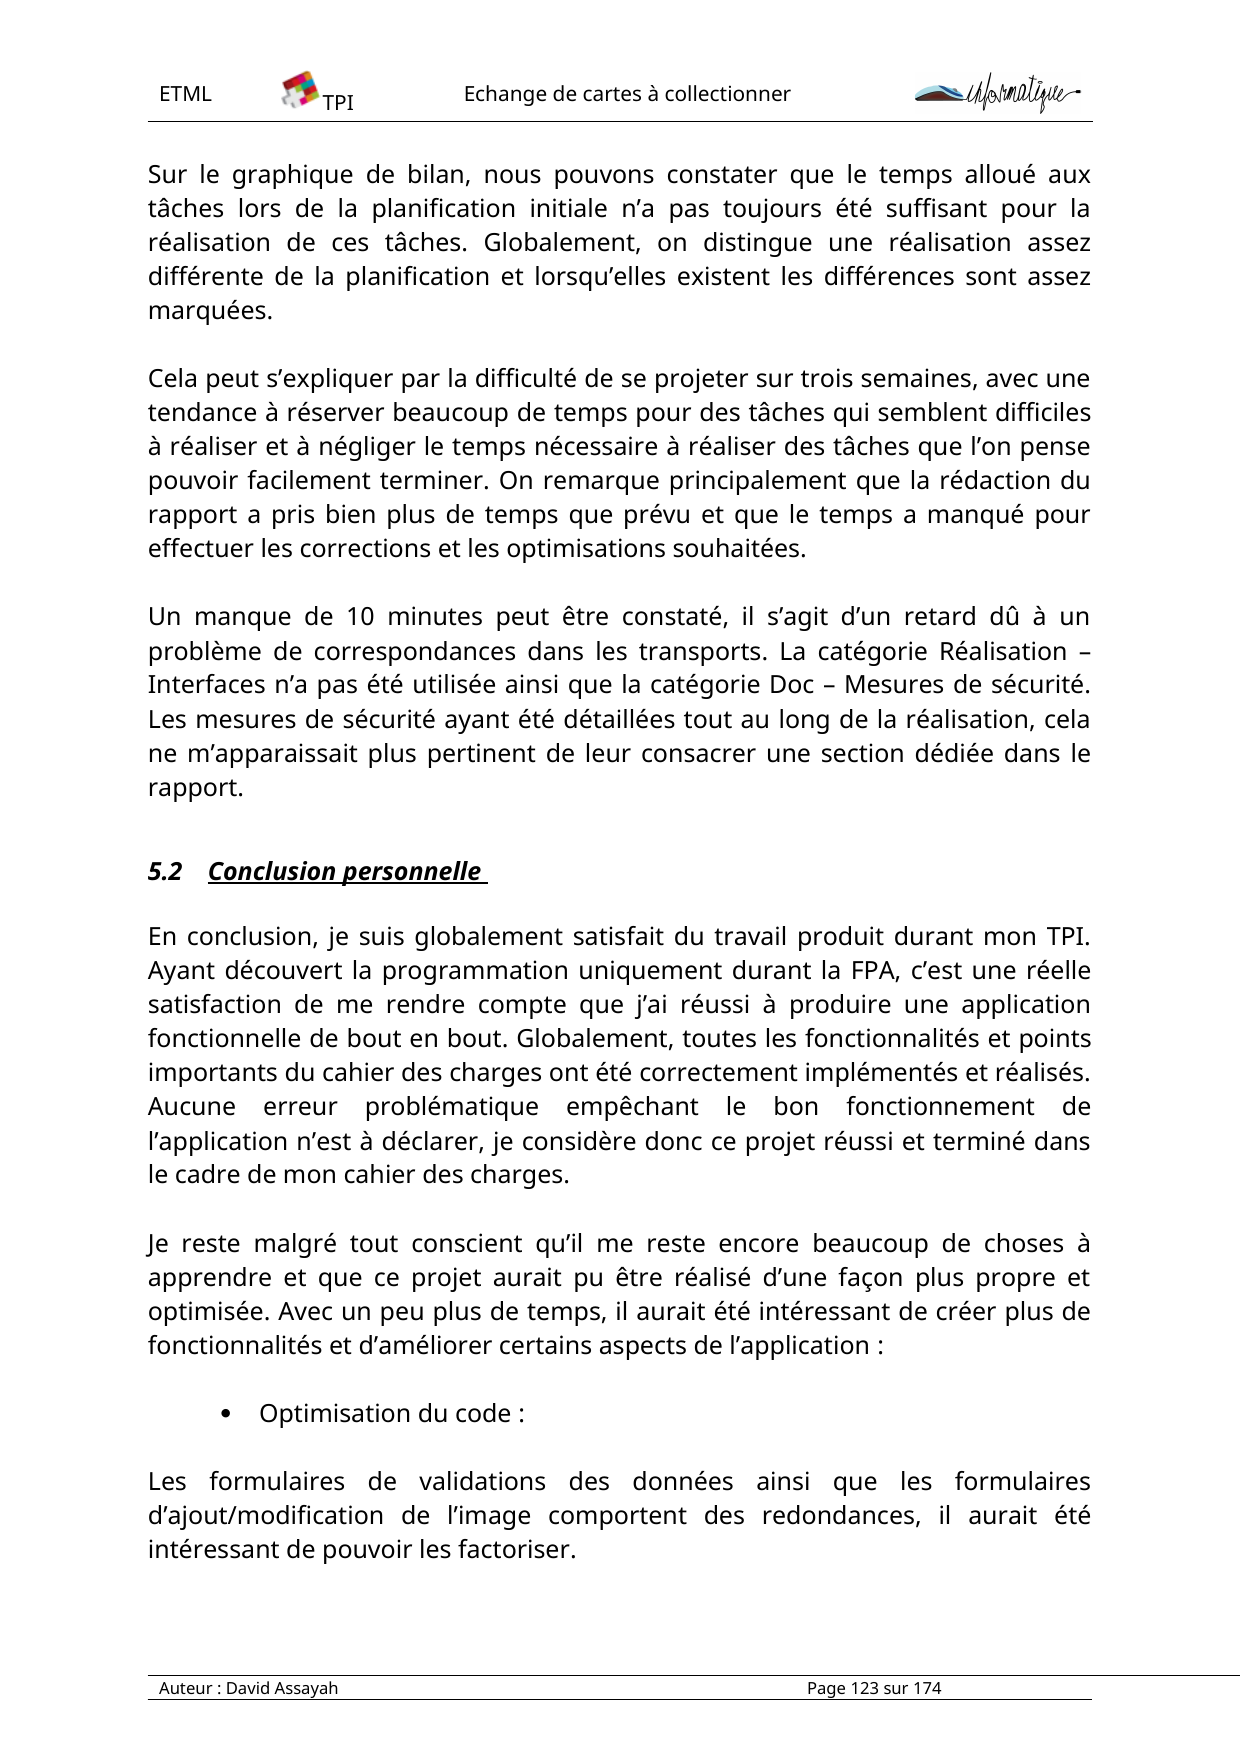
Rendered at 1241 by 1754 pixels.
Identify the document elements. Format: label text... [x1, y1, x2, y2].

text Je reste malgré tout conscient qu’il me reste encore beaucoup de choses à apprendre et que ce projet aurait pu être réalisé d’une façon plus propre et optimisée. Avec un peu plus de temps, il aurait été intéressant de créer plus de fonctionnalités et d’améliorer certains aspects de l’application : [148, 1225, 1092, 1362]
subtitle Conclusion personnelle [148, 853, 1092, 887]
text Cela peut s’expliquer par la difficulté de se projeter sur trois semaines, avec une tendance à réserver beaucoup de temps pour des tâches qui semblent difficiles à réaliser et à négliger le temps nécessaire à réaliser des tâches que l’on pense pouvoir facilement terminer. On remarque principalement que la rédaction du rapport a pris bien plus de temps que prévu et que le temps a manqué pour effectuer les corrections et les optimisations souhaitées. [148, 361, 1092, 565]
list Optimisation du code : [221, 1396, 1092, 1430]
text En conclusion, je suis globalement satisfait du travail produit durant mon TPI. Ayant découvert la programmation uniquement durant la FPA, c’est une réelle satisfaction de me rendre compte que j’ai réussi à produire une application fonctionnelle de bout en bout. Globalement, toutes les fonctionnalités et points importants du cahier des charges ont été correctement implémentés et réalisés. Aucune erreur problématique empêchant le bon fonctionnement de l’application n’est à déclarer, je considère donc ce projet réussi et terminé dans le cadre de mon cahier des charges. [148, 919, 1092, 1191]
text Les formulaires de validations des données ainsi que les formulaires d’ajout/modification de l’image comportent des redondances, il aurait été intéressant de pouvoir les factoriser. [148, 1464, 1092, 1566]
text Un manque de 10 minutes peut être constaté, il s’agit d’un retard dû à un problème de correspondances dans les transports. La catégorie Réalisation – Interfaces n’a pas été utilisée ainsi que la catégorie Doc – Mesures de sécurité. Les mesures de sécurité ayant été détaillées tout au long de la réalisation, cela ne m’apparaissait plus pertinent de leur consacrer une section dédiée dans le rapport. [148, 599, 1092, 803]
picture [276, 69, 323, 111]
text Sur le graphique de bilan, nous pouvons constater que le temps alloué aux tâches lors de la planification initiale n’a pas toujours été suffisant pour la réalisation de ces tâches. Globalement, on distingue une réalisation assez différente de la planification et lorsqu’elles existent les différences sont assez marquées. [148, 156, 1092, 327]
